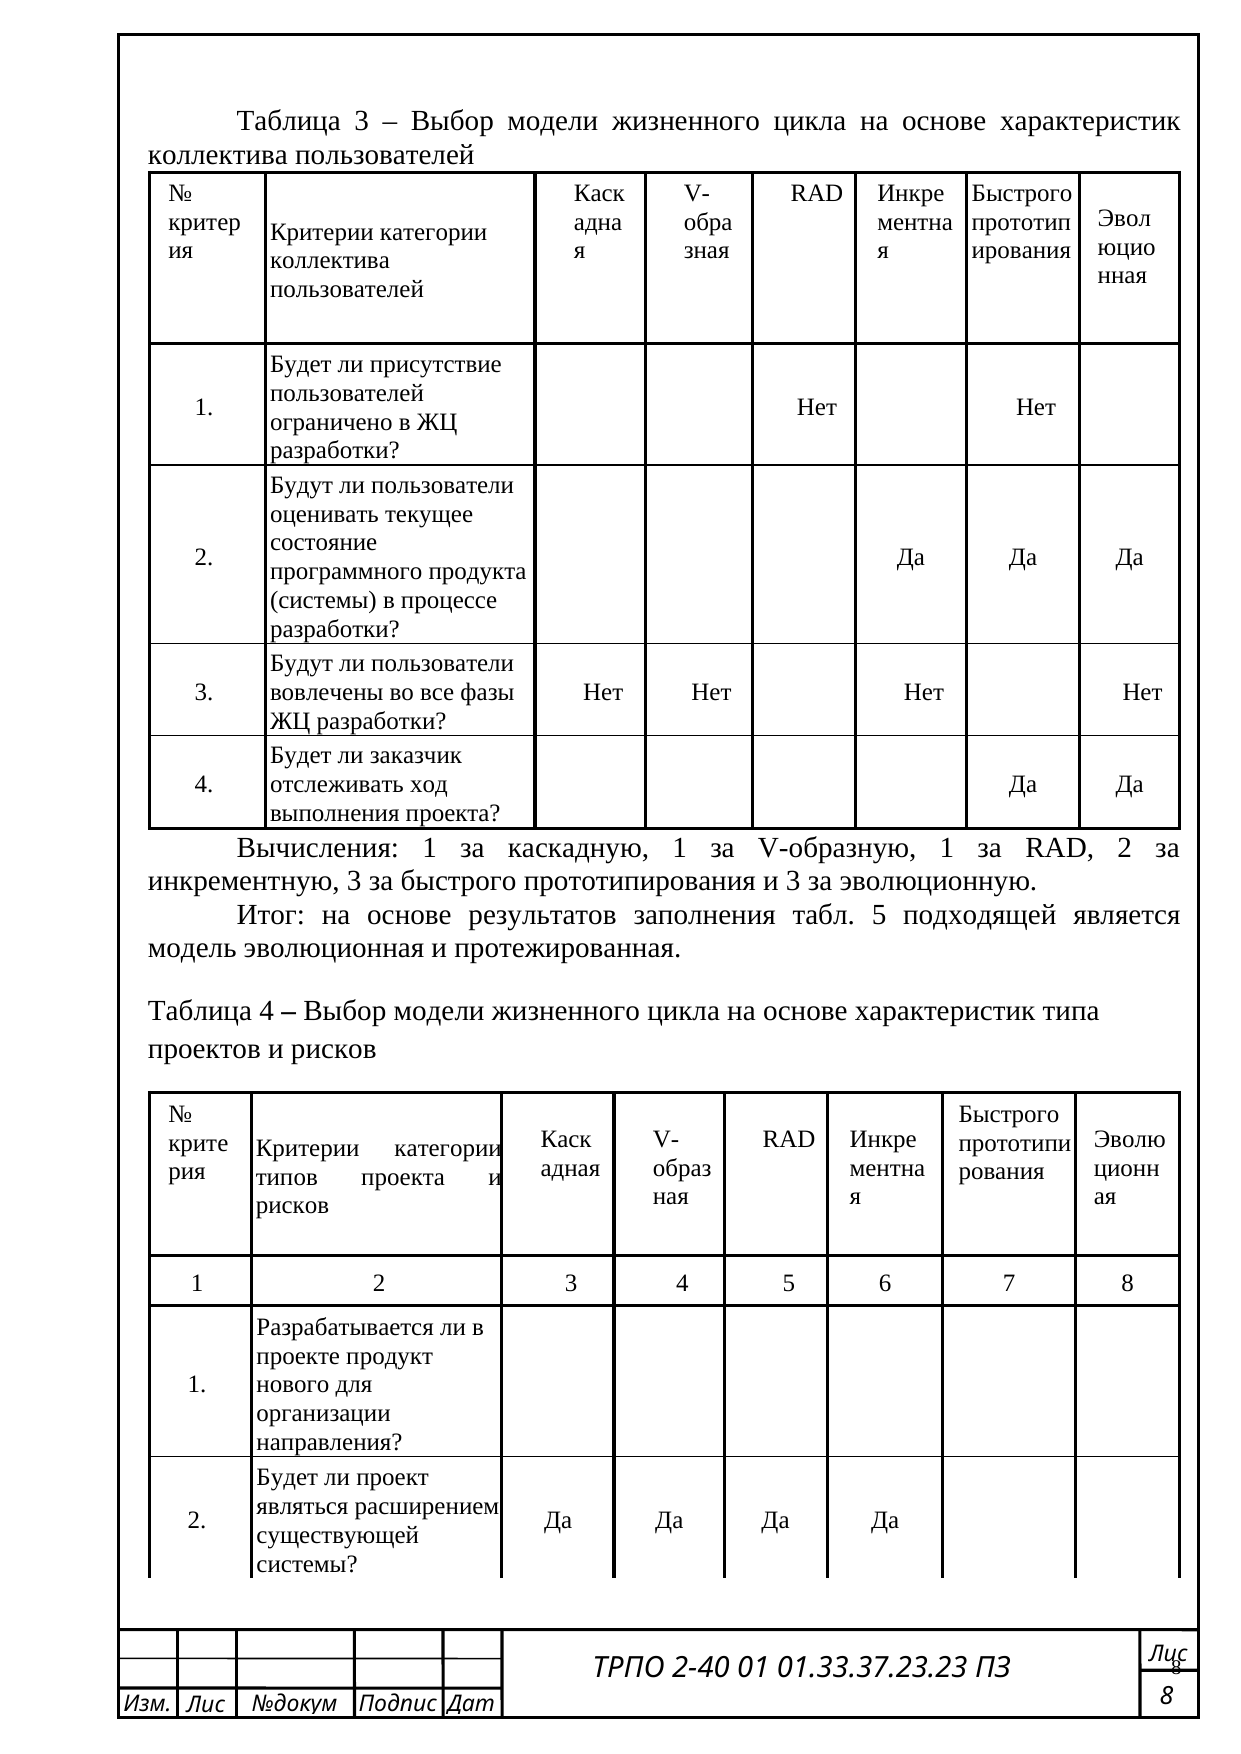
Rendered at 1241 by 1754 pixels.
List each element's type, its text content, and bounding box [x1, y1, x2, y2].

table_cell [968, 644, 1078, 734]
table_cell 1. [151, 345, 264, 464]
table_cell 2. [151, 1457, 250, 1577]
table_cell Нет [754, 345, 854, 464]
table_cell 2 [253, 1257, 500, 1304]
table_cell Да [829, 1457, 941, 1577]
table_cell [616, 1307, 723, 1456]
table_cell [537, 736, 644, 827]
table_cell Нет [857, 644, 965, 734]
table_cell Будут ли пользователи оценивать текущее состояние программного продукта (системы) в процессе разработки? [267, 466, 533, 642]
table_header Быстрого прототипирования [944, 1094, 1074, 1253]
table_cell [857, 345, 965, 464]
table_cell Да [1081, 736, 1178, 827]
table_cell [829, 1307, 941, 1456]
table_cell [857, 736, 965, 827]
table_header Каскадная [537, 174, 644, 342]
table_cell [726, 1307, 826, 1456]
table_cell 4. [151, 736, 264, 827]
table_cell Да [857, 466, 965, 642]
table_cell [647, 345, 751, 464]
table_cell Да [503, 1457, 612, 1577]
table_cell [537, 466, 644, 642]
table_cell 3. [151, 644, 264, 734]
table_cell Нет [647, 644, 751, 734]
table_cell Разрабатывается ли в проекте продукт нового для организации направления? [253, 1307, 500, 1456]
table_cell [1077, 1307, 1178, 1456]
table_header № критерия [151, 174, 264, 342]
table_cell [503, 1307, 612, 1456]
table_cell 5 [726, 1257, 826, 1304]
table_cell Будет ли проект являться расширением существующей системы? [253, 1457, 500, 1577]
table_header RAD [754, 174, 854, 342]
table_cell [754, 466, 854, 642]
table_cell 3 [503, 1257, 612, 1304]
table_cell Да [1081, 466, 1178, 642]
table_header V-образная [616, 1094, 723, 1253]
table_header Инкрементная [857, 174, 965, 342]
table_cell [944, 1457, 1074, 1577]
table_cell 1. [151, 1307, 250, 1456]
table_cell Будут ли пользователи вовлечены во все фазы ЖЦ разработки? [267, 644, 533, 734]
text Таблица 4 – Выбор модели жизненного цикла на основе характеристик типа проектов и рисков [148, 993, 1181, 1065]
table_cell Да [616, 1457, 723, 1577]
table_cell 6 [829, 1257, 941, 1304]
table_cell [1081, 345, 1178, 464]
table_cell [537, 345, 644, 464]
table_header Каскадная [503, 1094, 612, 1253]
table_cell Нет [968, 345, 1078, 464]
table_cell Будет ли присутствие пользователей ограничено в ЖЦ разработки? [267, 345, 533, 464]
table_header Инкрементная [829, 1094, 941, 1253]
table_cell Будет ли заказчик отслеживать ход выполнения проекта? [267, 736, 533, 827]
text Итог: на основе результатов заполнения табл. 5 подходящей является модель эволюционная и протежированная. [148, 897, 1181, 964]
table_header Эволюционная [1081, 174, 1178, 342]
text Вычисления: 1 за каскадную, 1 за V-образную, 1 за RAD, 2 за инкрементную, 3 за быстрого прототипирования и 3 за эволюционную. [148, 830, 1181, 897]
table_cell Нет [1081, 644, 1178, 734]
table_cell [647, 466, 751, 642]
table_cell 1 [151, 1257, 250, 1304]
table_cell [647, 736, 751, 827]
table_header № критерия [151, 1094, 250, 1253]
table_header Быстрого прототипирования [968, 174, 1078, 342]
table_cell 8 [1077, 1257, 1178, 1304]
table_cell 2. [151, 466, 264, 642]
table_cell 7 [944, 1257, 1074, 1304]
table_header Эволюционная [1077, 1094, 1178, 1253]
table_cell Нет [537, 644, 644, 734]
table_header Критерии категории типов проекта и рисков [253, 1094, 500, 1253]
table_header RAD [726, 1094, 826, 1253]
table_cell [754, 644, 854, 734]
table_cell Да [968, 466, 1078, 642]
table_cell [1077, 1457, 1178, 1577]
table_cell Да [726, 1457, 826, 1577]
table_cell [754, 736, 854, 827]
table_cell Да [968, 736, 1078, 827]
text Таблица 3 – Выбор модели жизненного цикла на основе характеристик коллектива пользователей [148, 103, 1181, 171]
table_cell [944, 1307, 1074, 1456]
table_header V-образная [647, 174, 751, 342]
table_header Критерии категории коллектива пользователей [267, 174, 533, 342]
table_cell 4 [616, 1257, 723, 1304]
